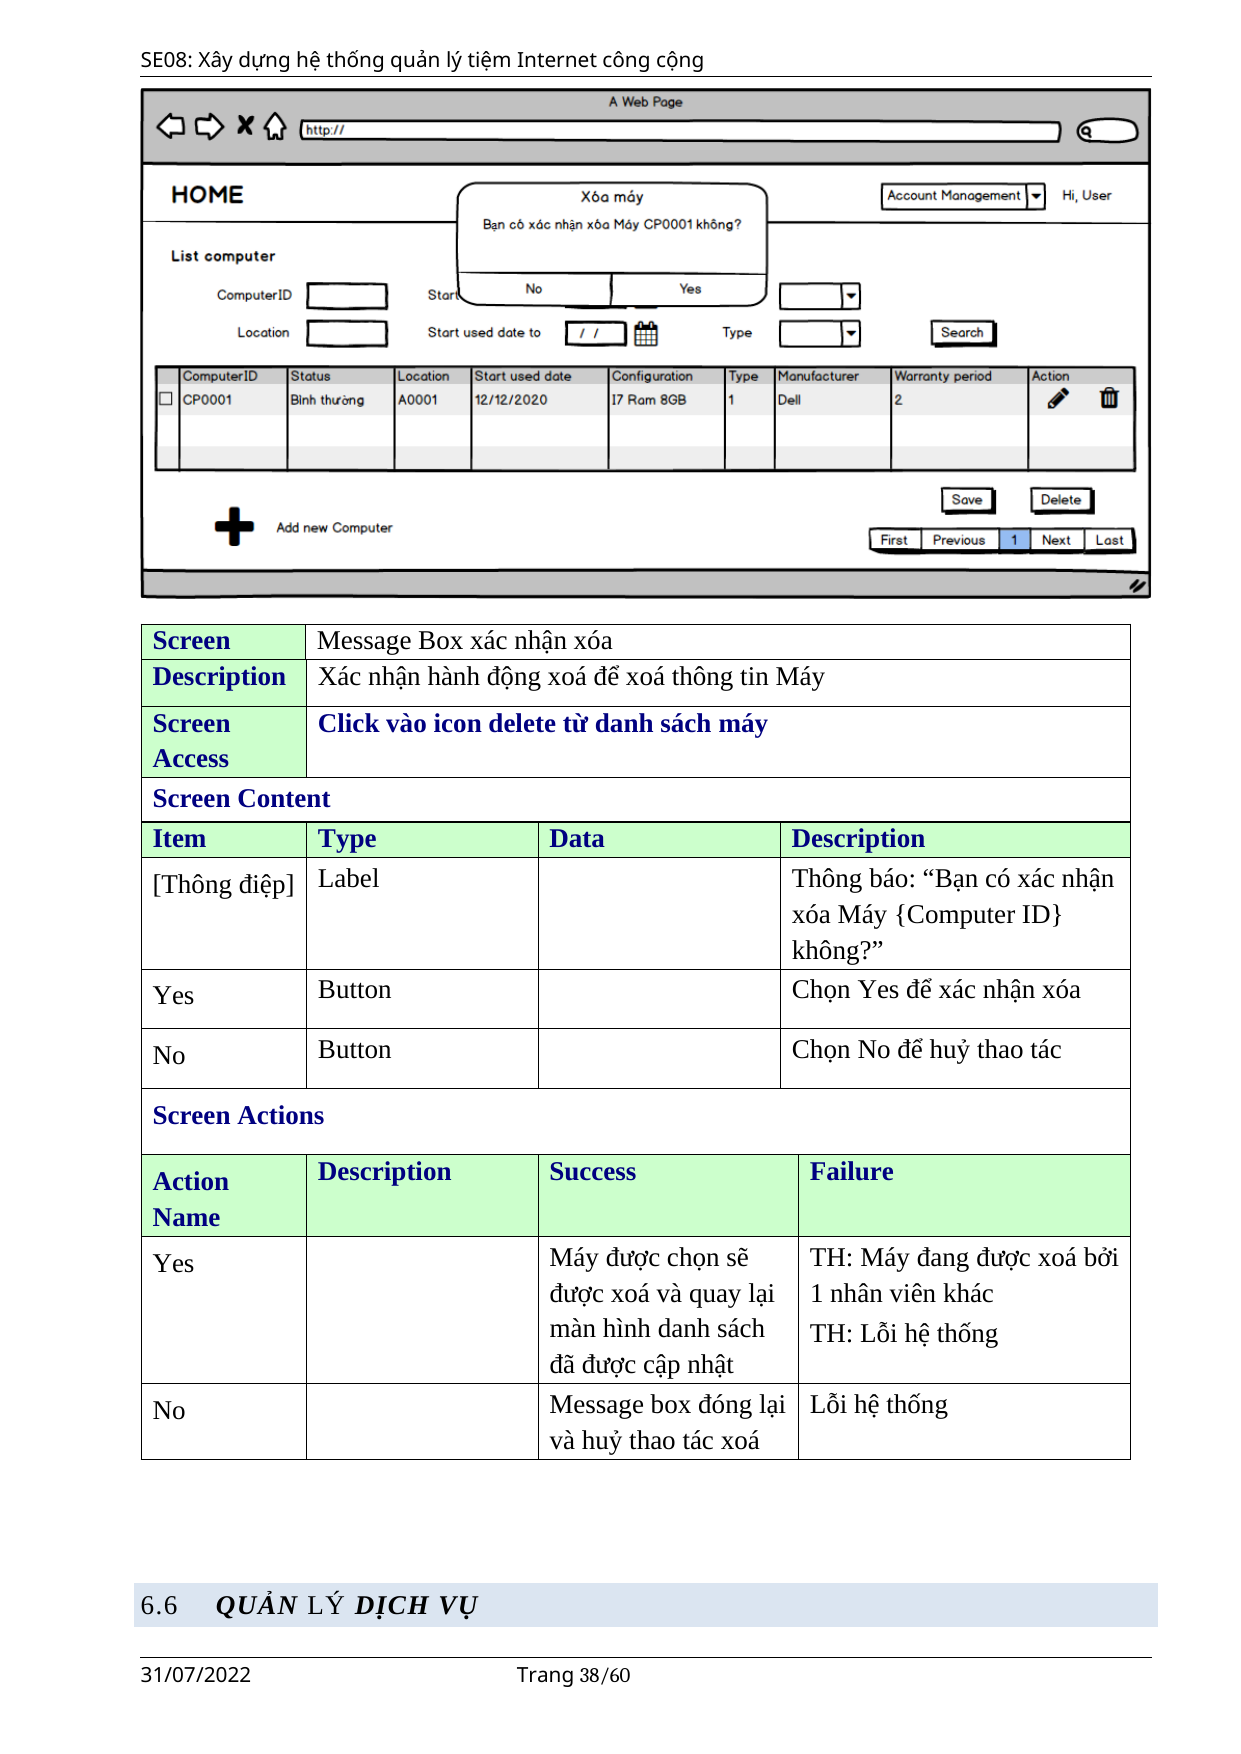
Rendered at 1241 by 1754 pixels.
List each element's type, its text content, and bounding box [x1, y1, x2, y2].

table_cell [307, 1384, 538, 1458]
table_cell Screen Access [142, 707, 306, 777]
table_cell No [142, 1384, 306, 1458]
table_header Message Box xác nhận xóa [306, 625, 1130, 659]
table_cell [539, 970, 780, 1028]
table_cell [307, 1237, 538, 1383]
table_cell Chọn Yes để xác nhận xóa [781, 970, 1130, 1028]
table_cell Message box đóng lại và huỷ thao tác xoá [539, 1384, 798, 1458]
table_cell Máy được chọn sẽ được xoá và quay lại màn hình danh sách đã được cập nhật [539, 1237, 798, 1383]
table_cell Button [307, 970, 538, 1028]
table_cell Description [781, 823, 1130, 857]
picture [140, 88, 1152, 599]
table_cell Button [307, 1029, 538, 1088]
table_cell Chọn No để huỷ thao tác [781, 1029, 1130, 1088]
table_cell Screen Content [142, 778, 1130, 821]
table_cell Failure [799, 1155, 1130, 1236]
table_cell [539, 858, 780, 968]
table_cell Yes [142, 970, 306, 1028]
table_cell Data [539, 823, 780, 857]
table_cell Thông báo: “Bạn có xác nhận xóa Máy {Computer ID} không?” [781, 858, 1130, 968]
table_cell [Thông điệp] [142, 858, 306, 968]
table_cell No [142, 1029, 306, 1088]
table_cell Label [307, 858, 538, 968]
table_cell Type [307, 823, 538, 857]
table_cell TH: Máy đang được xoá bởi 1 nhân viên khác TH: Lỗi hệ thống [799, 1237, 1130, 1383]
table_cell Success [539, 1155, 798, 1236]
table_cell Description [142, 660, 306, 706]
table_cell Lỗi hệ thống [799, 1384, 1130, 1458]
table_cell Description [307, 1155, 538, 1236]
table_cell Screen Actions [142, 1089, 1130, 1154]
table_cell Yes [142, 1237, 306, 1383]
table_cell Click vào icon delete từ danh sách máy [307, 707, 1130, 777]
subtitle Quản lý dịch vụ [140, 1589, 1152, 1621]
table_header Screen [142, 625, 305, 659]
table_cell [539, 1029, 780, 1088]
table_cell Xác nhận hành động xoá để xoá thông tin Máy [307, 660, 1130, 706]
table_cell Action Name [142, 1155, 306, 1236]
table_cell Item [142, 823, 306, 857]
